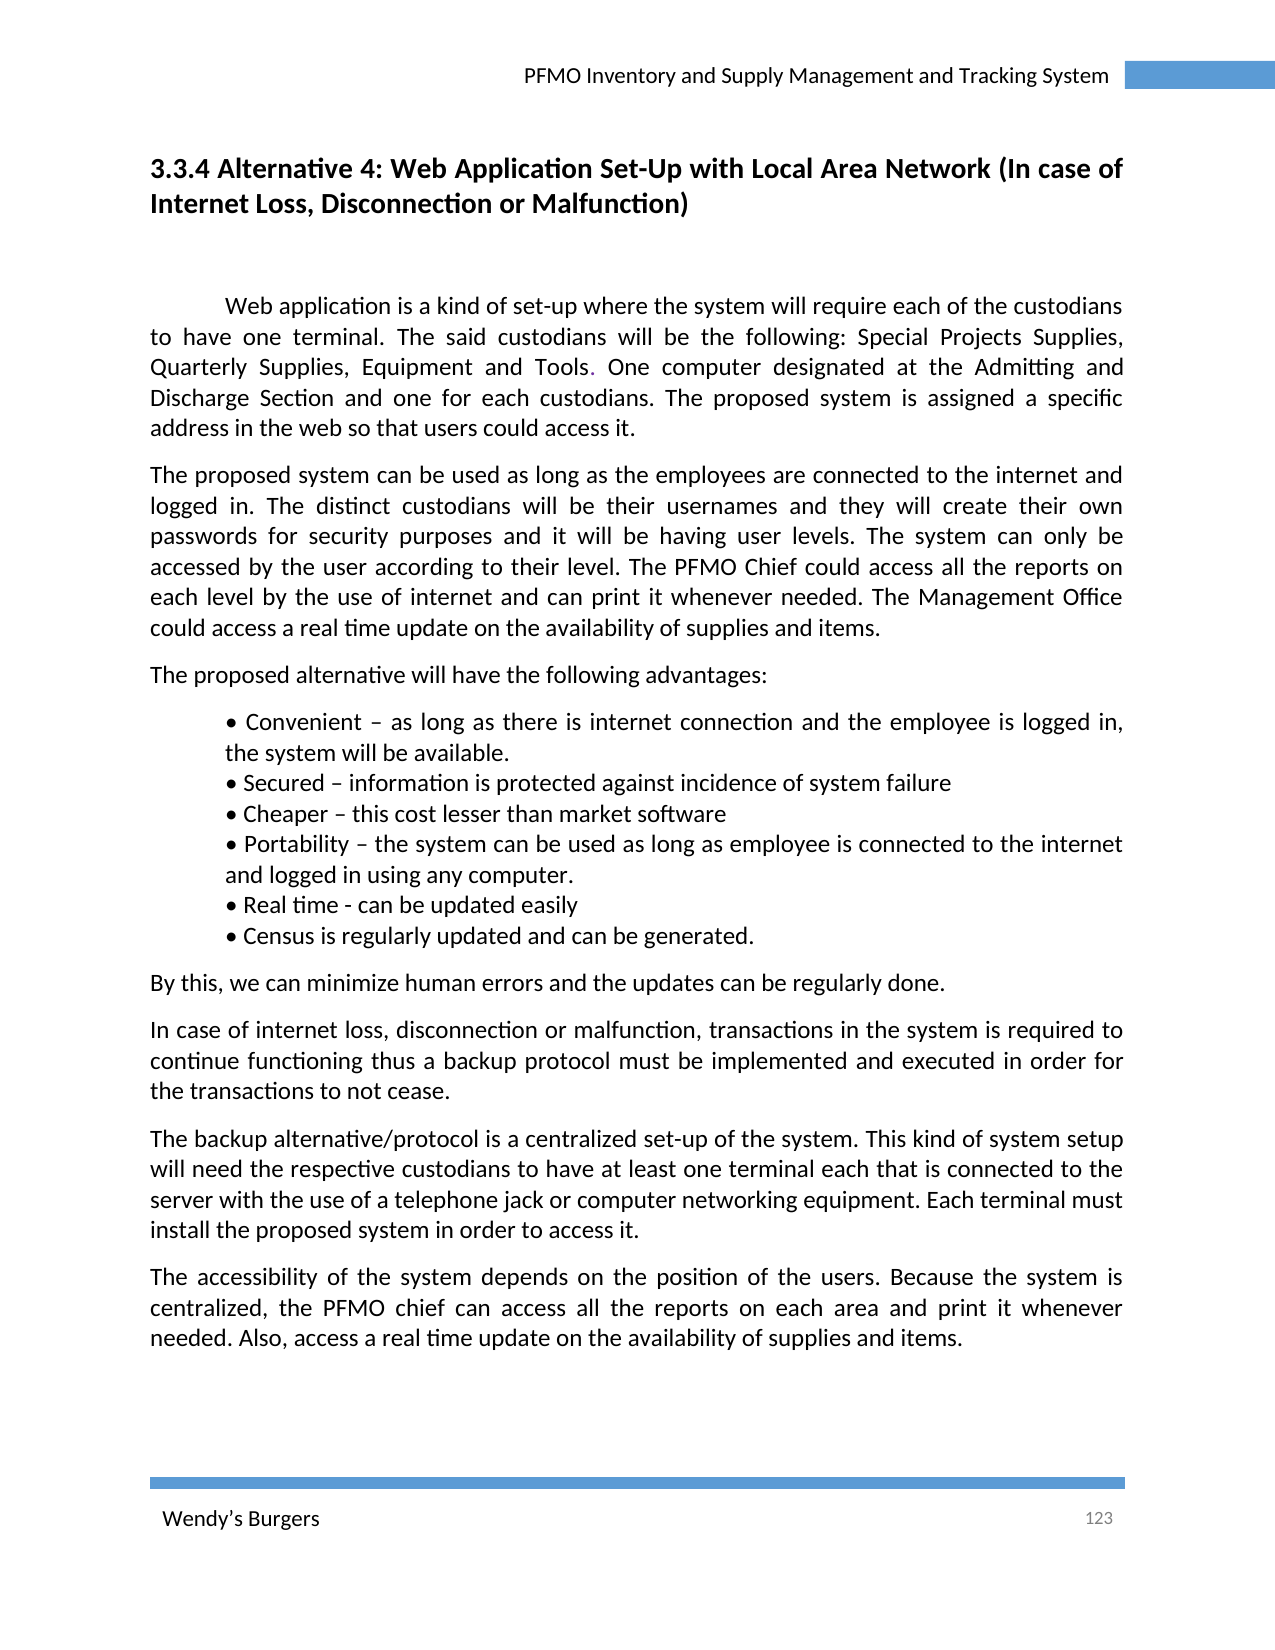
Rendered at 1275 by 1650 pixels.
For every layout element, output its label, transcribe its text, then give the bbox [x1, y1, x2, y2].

list • Convenient – as long as there is internet connection and the employee is logged in, the system will be available. [225, 706, 1125, 767]
list • Cheaper – this cost lesser than market software [225, 798, 1125, 828]
text The accessibility of the system depends on the position of the users. Because the system is centralized, the PFMO chief can access all the reports on each area and print it whenever needed. Also, access a real time update on the availability of supplies and items. [150, 1261, 1125, 1353]
text 3.3.4 Alternative 4: Web Application Set-Up with Local Area Network (In case of Internet Loss, Disconnection or Malfunction) [150, 150, 1125, 221]
list • Census is regularly updated and can be generated. [225, 920, 1125, 951]
text The proposed alternative will have the following advantages: [150, 659, 1125, 690]
text In case of internet loss, disconnection or malfunction, transactions in the system is required to continue functioning thus a backup protocol must be implemented and executed in order for the transactions to not cease. [150, 1014, 1125, 1106]
text By this, we can minimize human errors and the updates can be regularly done. [150, 967, 1125, 998]
text The backup alternative/protocol is a centralized set-up of the system. This kind of system setup will need the respective custodians to have at least one terminal each that is connected to the server with the use of a telephone jack or computer networking equipment. Each terminal must install the proposed system in order to access it. [150, 1123, 1125, 1245]
list • Real time - can be updated easily [225, 889, 1125, 920]
text The proposed system can be used as long as the employees are connected to the internet and logged in. The distinct custodians will be their usernames and they will create their own passwords for security purposes and it will be having user levels. The system can only be accessed by the user according to their level. The PFMO Chief could access all the reports on each level by the use of internet and can print it whenever needed. The Management Office could access a real time update on the availability of supplies and items. [150, 459, 1125, 643]
list • Portability – the system can be used as long as employee is connected to the internet and logged in using any computer. [225, 828, 1125, 889]
text Web application is a kind of set-up where the system will require each of the custodians to have one terminal. The said custodians will be the following: Special Projects Supplies, Quarterly Supplies, Equipment and Tools. One computer designated at the Admitting and Discharge Section and one for each custodians. The proposed system is assigned a specific address in the web so that users could access it. [150, 290, 1125, 443]
list • Secured – information is protected against incidence of system failure [225, 767, 1125, 798]
